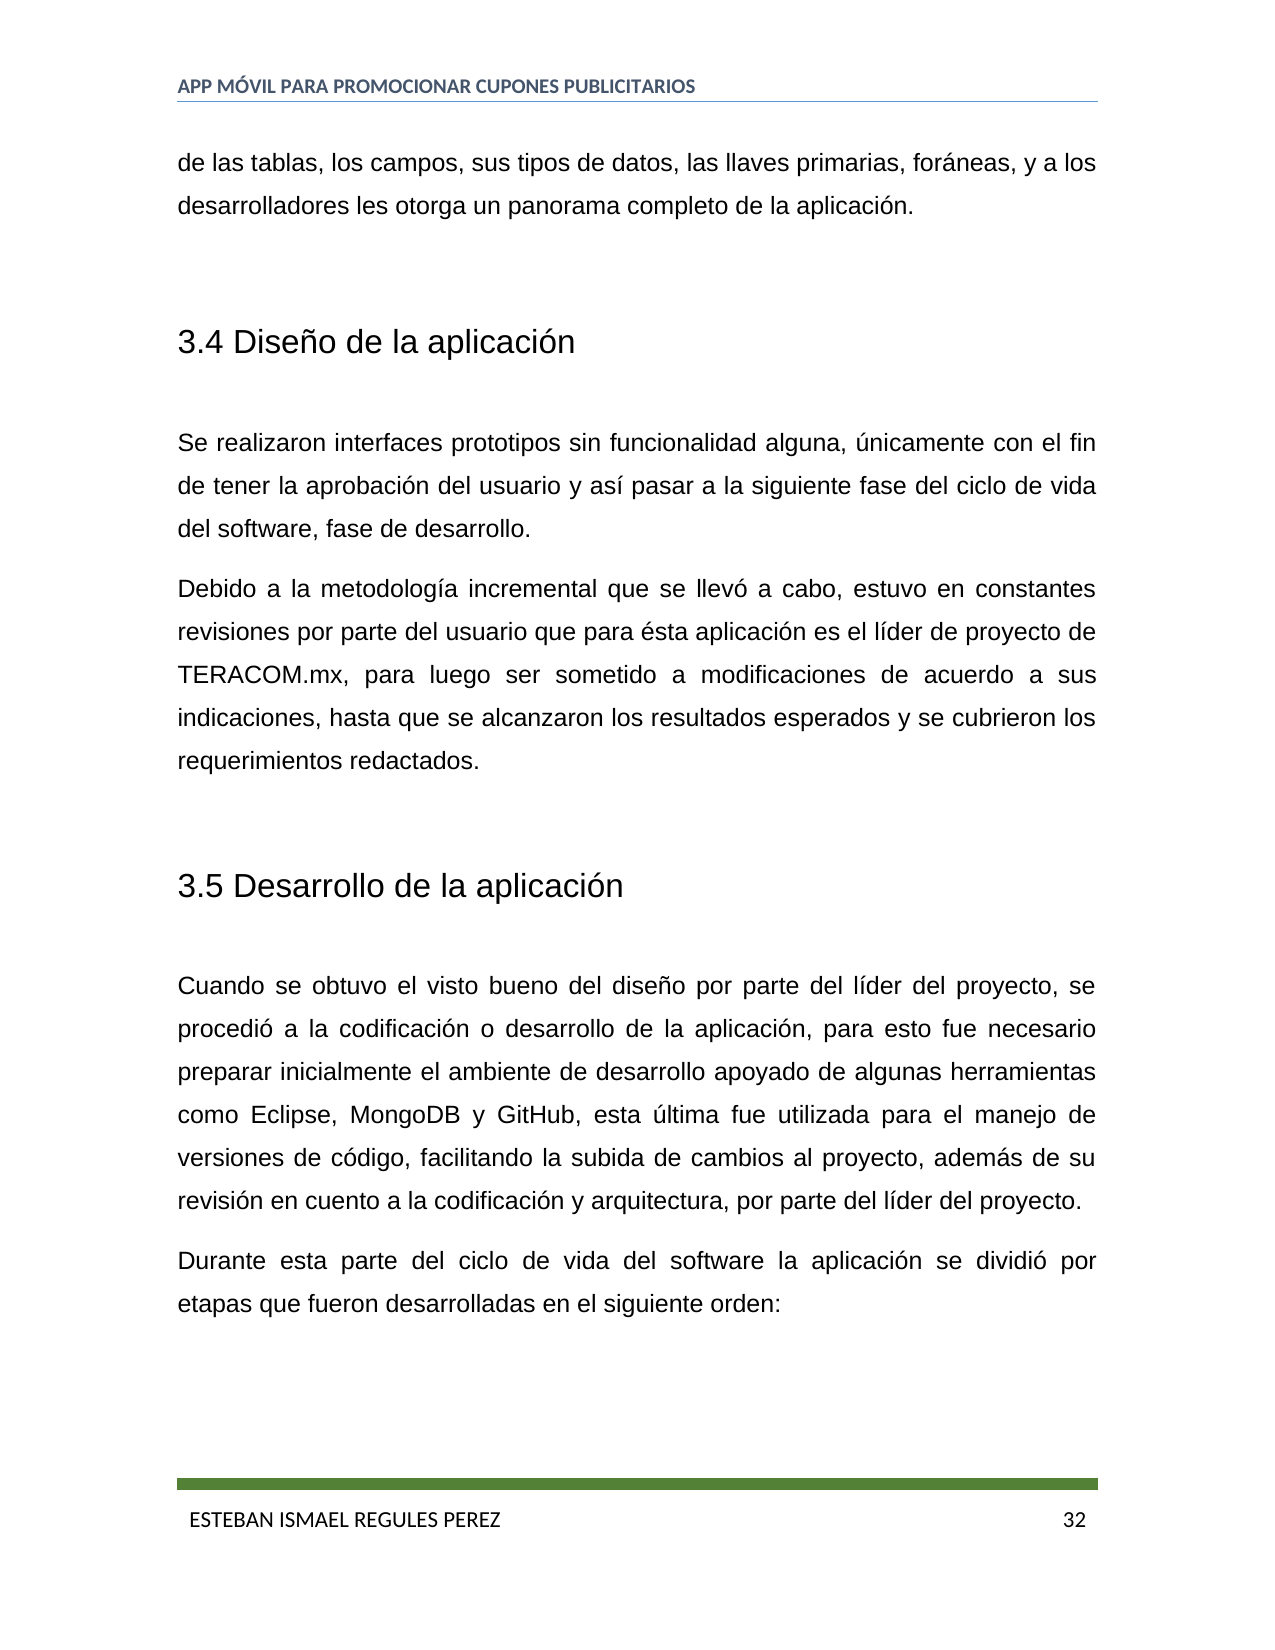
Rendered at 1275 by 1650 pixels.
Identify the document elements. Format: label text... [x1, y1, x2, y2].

text Cuando se obtuvo el visto bueno del diseño por parte del líder del proyecto, se procedió a la codificación o desarrollo de la aplicación, para esto fue necesario preparar inicialmente el ambiente de desarrollo apoyado de algunas herramientas como Eclipse, MongoDB y GitHub, esta última fue utilizada para el manejo de versiones de código, facilitando la subida de cambios al proyecto, además de su revisión en cuento a la codificación y arquitectura, por parte del líder del proyecto. [177, 971, 1098, 1215]
text Se realizaron interfaces prototipos sin funcionalidad alguna, únicamente con el fin de tener la aprobación del usuario y así pasar a la siguiente fase del ciclo de vida del software, fase de desarrollo. [177, 427, 1098, 542]
text Durante esta parte del ciclo de vida del software la aplicación se dividió por etapas que fueron desarrolladas en el siguiente orden: [177, 1246, 1098, 1318]
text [177, 148, 1098, 219]
subtitle 3.4 Diseño de la aplicación [177, 322, 1098, 361]
subtitle 3.5 Desarrollo de la aplicación [177, 866, 1098, 904]
text Debido a la metodología incremental que se llevó a cabo, estuvo en constantes revisiones por parte del usuario que para ésta aplicación es el líder de proyecto de TERACOM.mx, para luego ser sometido a modificaciones de acuerdo a sus indicaciones, hasta que se alcanzaron los resultados esperados y se cubrieron los requerimientos redactados. [177, 573, 1098, 775]
